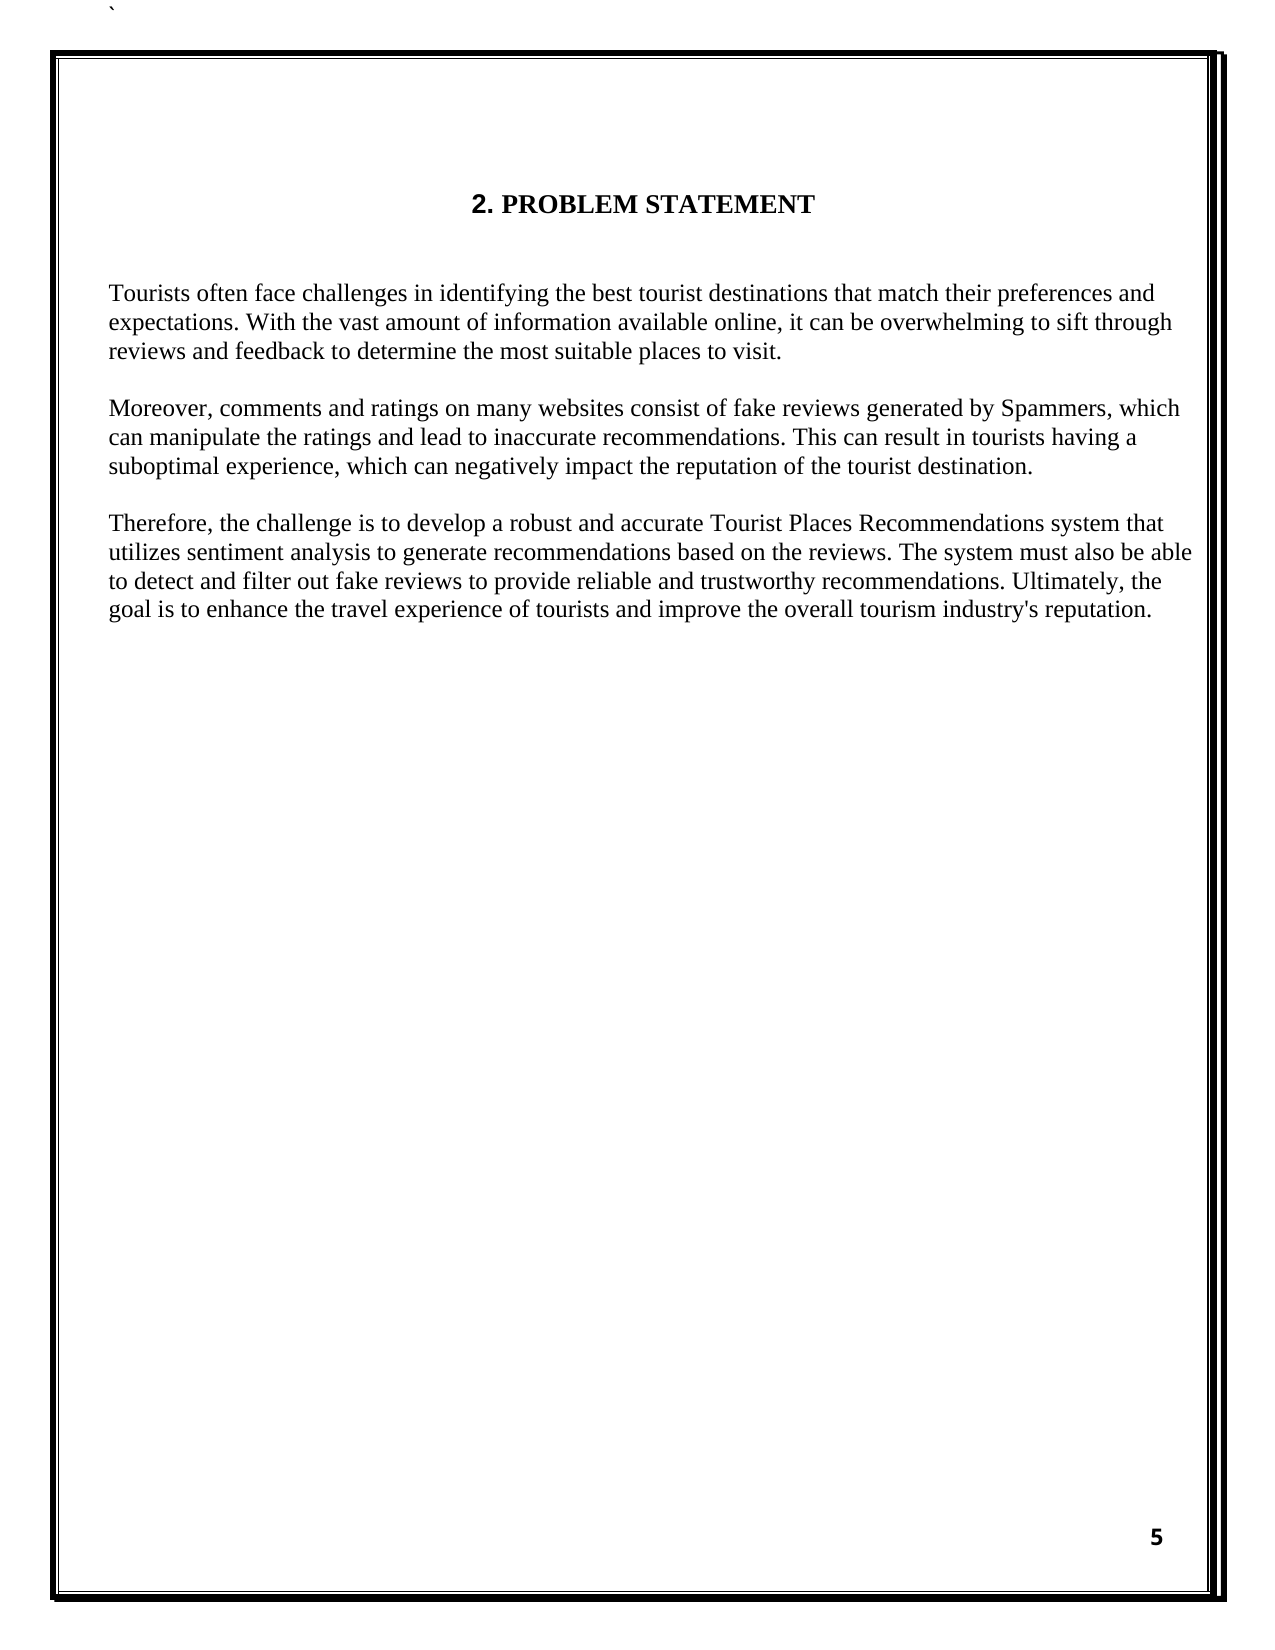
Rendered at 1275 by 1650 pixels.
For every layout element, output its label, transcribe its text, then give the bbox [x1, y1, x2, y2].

text Therefore, the challenge is to develop a robust and accurate Tourist Places Recommendations system that utilizes sentiment analysis to generate recommendations based on the reviews. The system must also be able to detect and filter out fake reviews to provide reliable and trustworthy recommendations. Ultimately, the goal is to enhance the travel experience of tourists and improve the overall tourism industry's reputation. [108, 508, 1207, 623]
subtitle PROBLEM STATEMENT [471, 188, 1207, 219]
text Tourists often face challenges in identifying the best tourist destinations that match their preferences and expectations. With the vast amount of information available online, it can be overwhelming to sift through reviews and feedback to determine the most suitable places to visit. [108, 278, 1207, 364]
text Moreover, comments and ratings on many websites consist of fake reviews generated by Spammers, which can manipulate the ratings and lead to inaccurate recommendations. This can result in tourists having a suboptimal experience, which can negatively impact the reputation of the tourist destination. [108, 393, 1207, 479]
